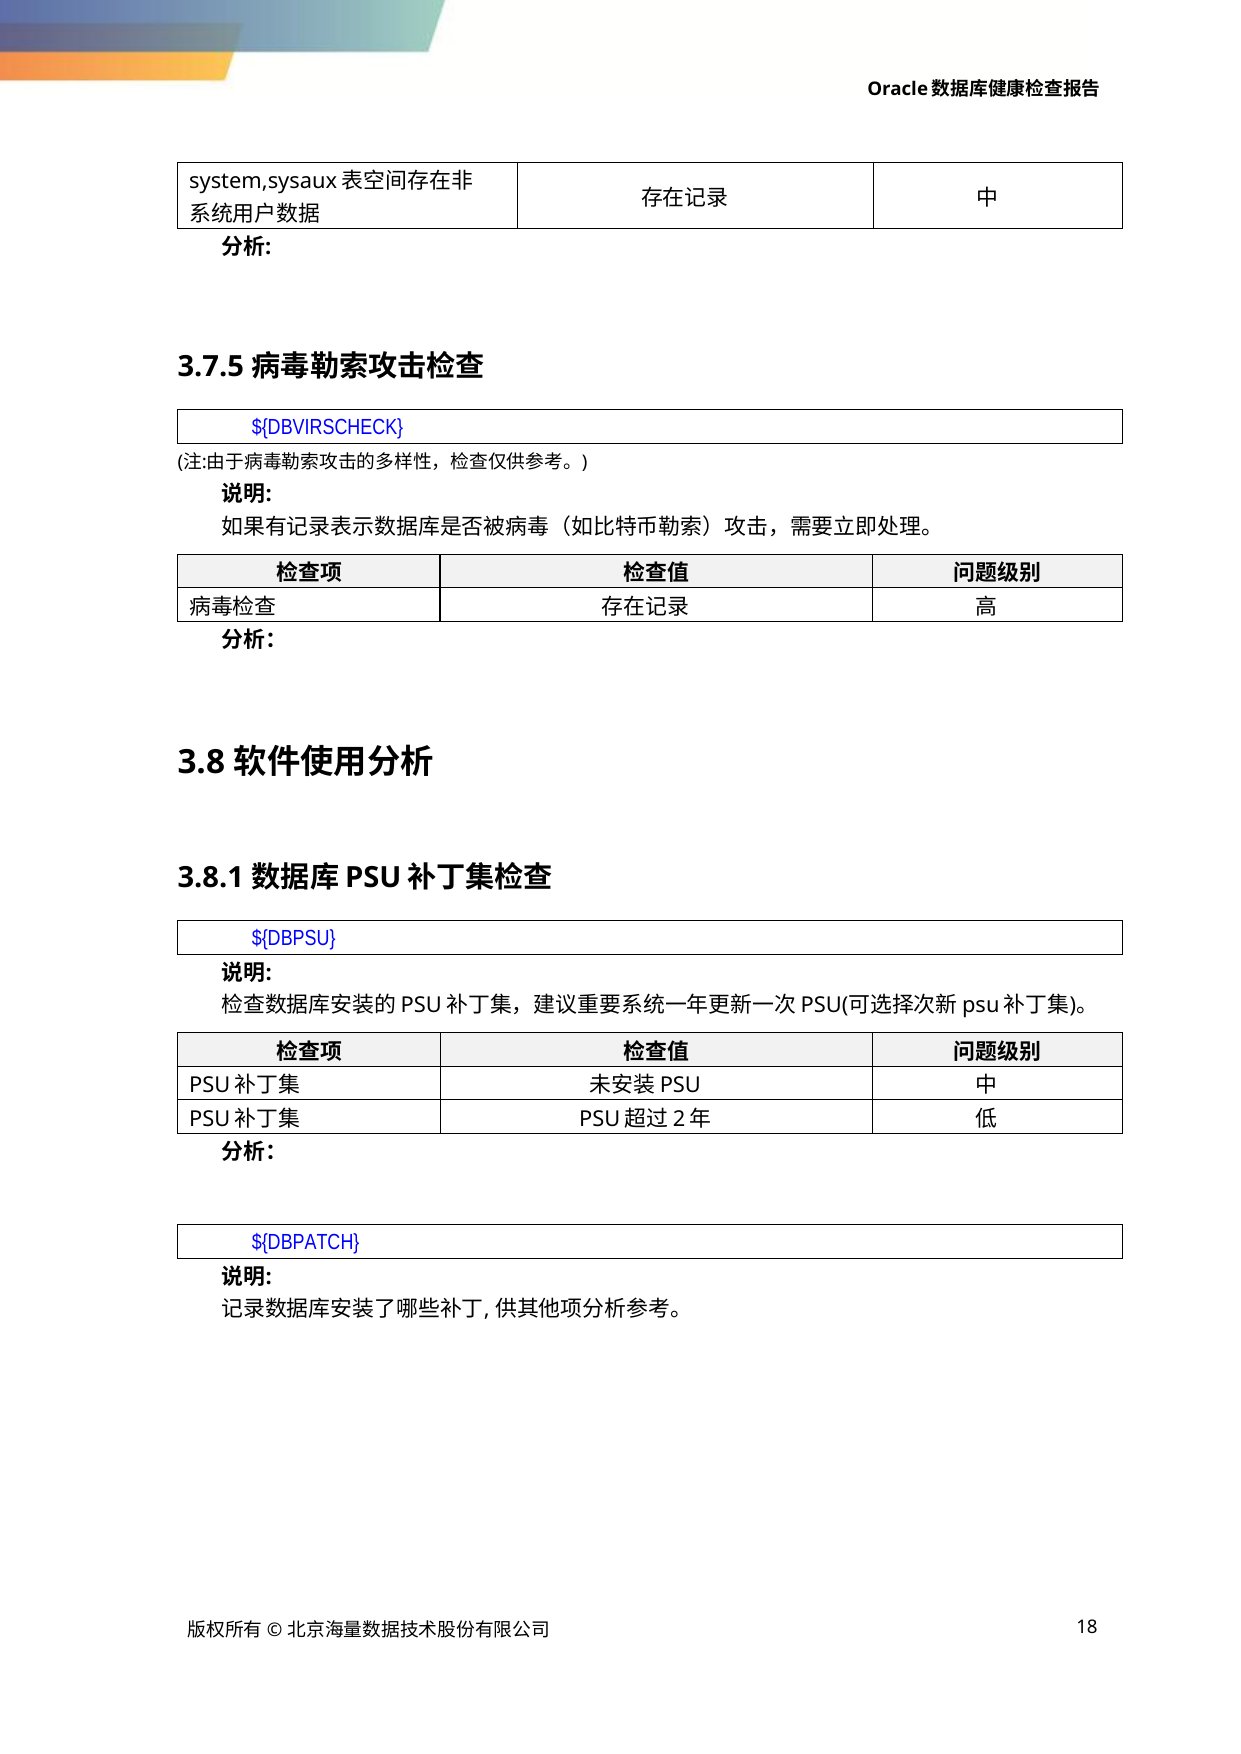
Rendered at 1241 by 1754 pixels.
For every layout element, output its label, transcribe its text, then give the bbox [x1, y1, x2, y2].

text 说明: [222, 476, 1100, 509]
text 分析: [177, 229, 1100, 262]
text 检查数据库安装的PSU补丁集，建议重要系统一年更新一次PSU(可选择次新psu补丁集)。 [177, 987, 1122, 1020]
picture [0, 0, 1085, 96]
table_cell 中 [873, 1067, 1122, 1099]
table_header 检查项 [178, 1033, 440, 1066]
table_cell 未安装PSU [441, 1067, 872, 1099]
text 分析： [177, 1134, 1100, 1166]
table_header ${DBVIRSCHECK} [178, 410, 1122, 443]
table_cell system,sysaux表空间存在非系统用户数据 [178, 163, 517, 228]
table_header 问题级别 [873, 1033, 1122, 1066]
picture [992, 82, 996, 95]
table_cell PSU补丁集 [178, 1067, 440, 1099]
table_cell PSU补丁集 [178, 1100, 440, 1133]
table_cell 病毒检查 [178, 588, 439, 621]
text 说明: [222, 955, 1100, 987]
table_cell 低 [873, 1100, 1122, 1133]
table_header 检查值 [441, 1033, 872, 1066]
table_header ${DBPATCH} [178, 1225, 1122, 1257]
table_cell 存在记录 [518, 163, 873, 228]
table_header 问题级别 [873, 555, 1122, 587]
text 软件使用分析 [177, 726, 1122, 791]
text 病毒勒索攻击检查 [177, 332, 1122, 397]
text 如果有记录表示数据库是否被病毒（如比特币勒索）攻击，需要立即处理。 [177, 509, 1122, 541]
table_cell 高 [873, 588, 1122, 621]
table_cell 中 [874, 163, 1122, 228]
text (注:由于病毒勒索攻击的多样性，检查仅供参考。) [177, 444, 1100, 476]
picture [1009, 83, 1016, 96]
table_cell PSU超过2年 [441, 1100, 872, 1133]
text 分析： [177, 622, 1100, 654]
table_cell 存在记录 [441, 588, 872, 621]
picture [935, 86, 944, 96]
text 记录数据库安装了哪些补丁, 供其他项分析参考。 [177, 1291, 1122, 1323]
text 数据库PSU补丁集检查 [177, 843, 1122, 908]
text 说明: [222, 1259, 1100, 1291]
picture [972, 83, 980, 96]
table_header 检查值 [441, 555, 872, 587]
table_header 检查项 [178, 555, 439, 587]
table_header ${DBPSU} [178, 921, 1122, 954]
